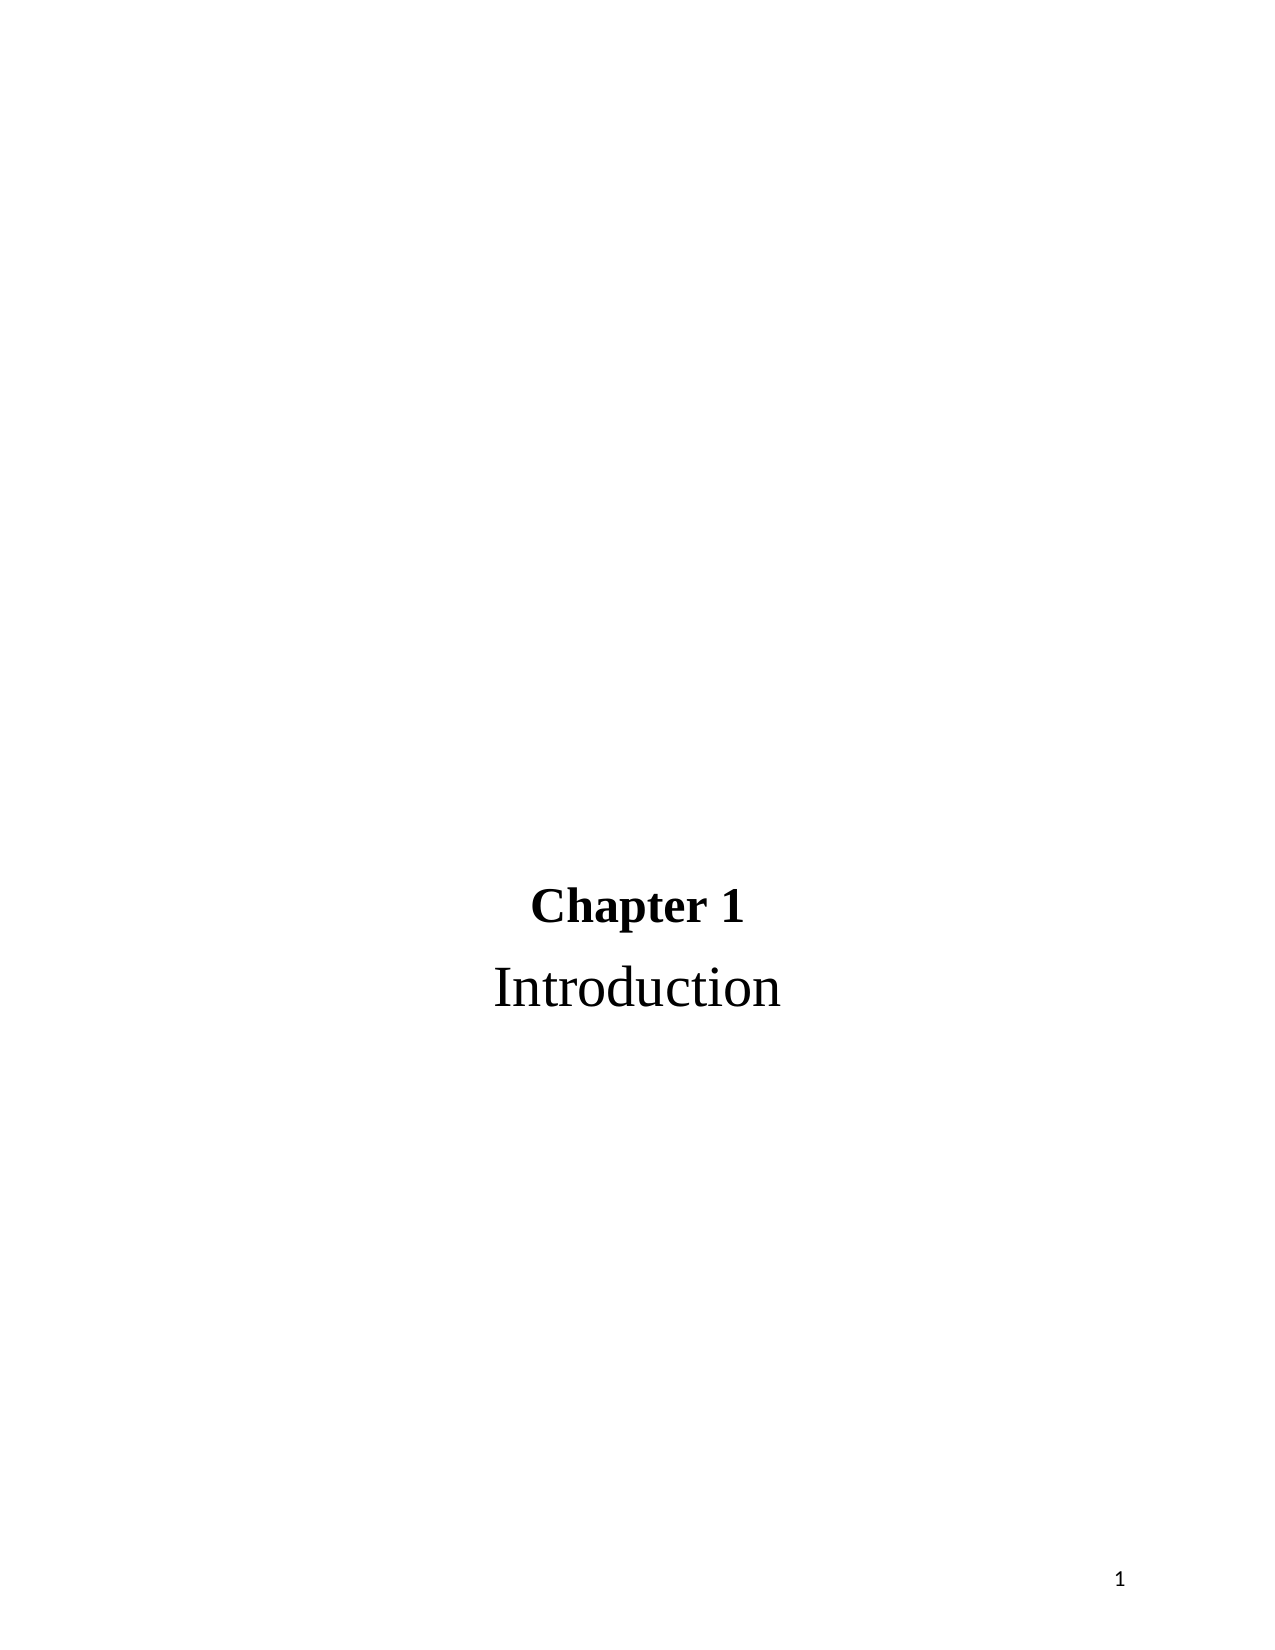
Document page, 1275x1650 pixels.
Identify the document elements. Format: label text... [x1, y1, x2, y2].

subtitle Chapter 1 [150, 876, 1125, 933]
subtitle Introduction [150, 952, 1125, 1019]
